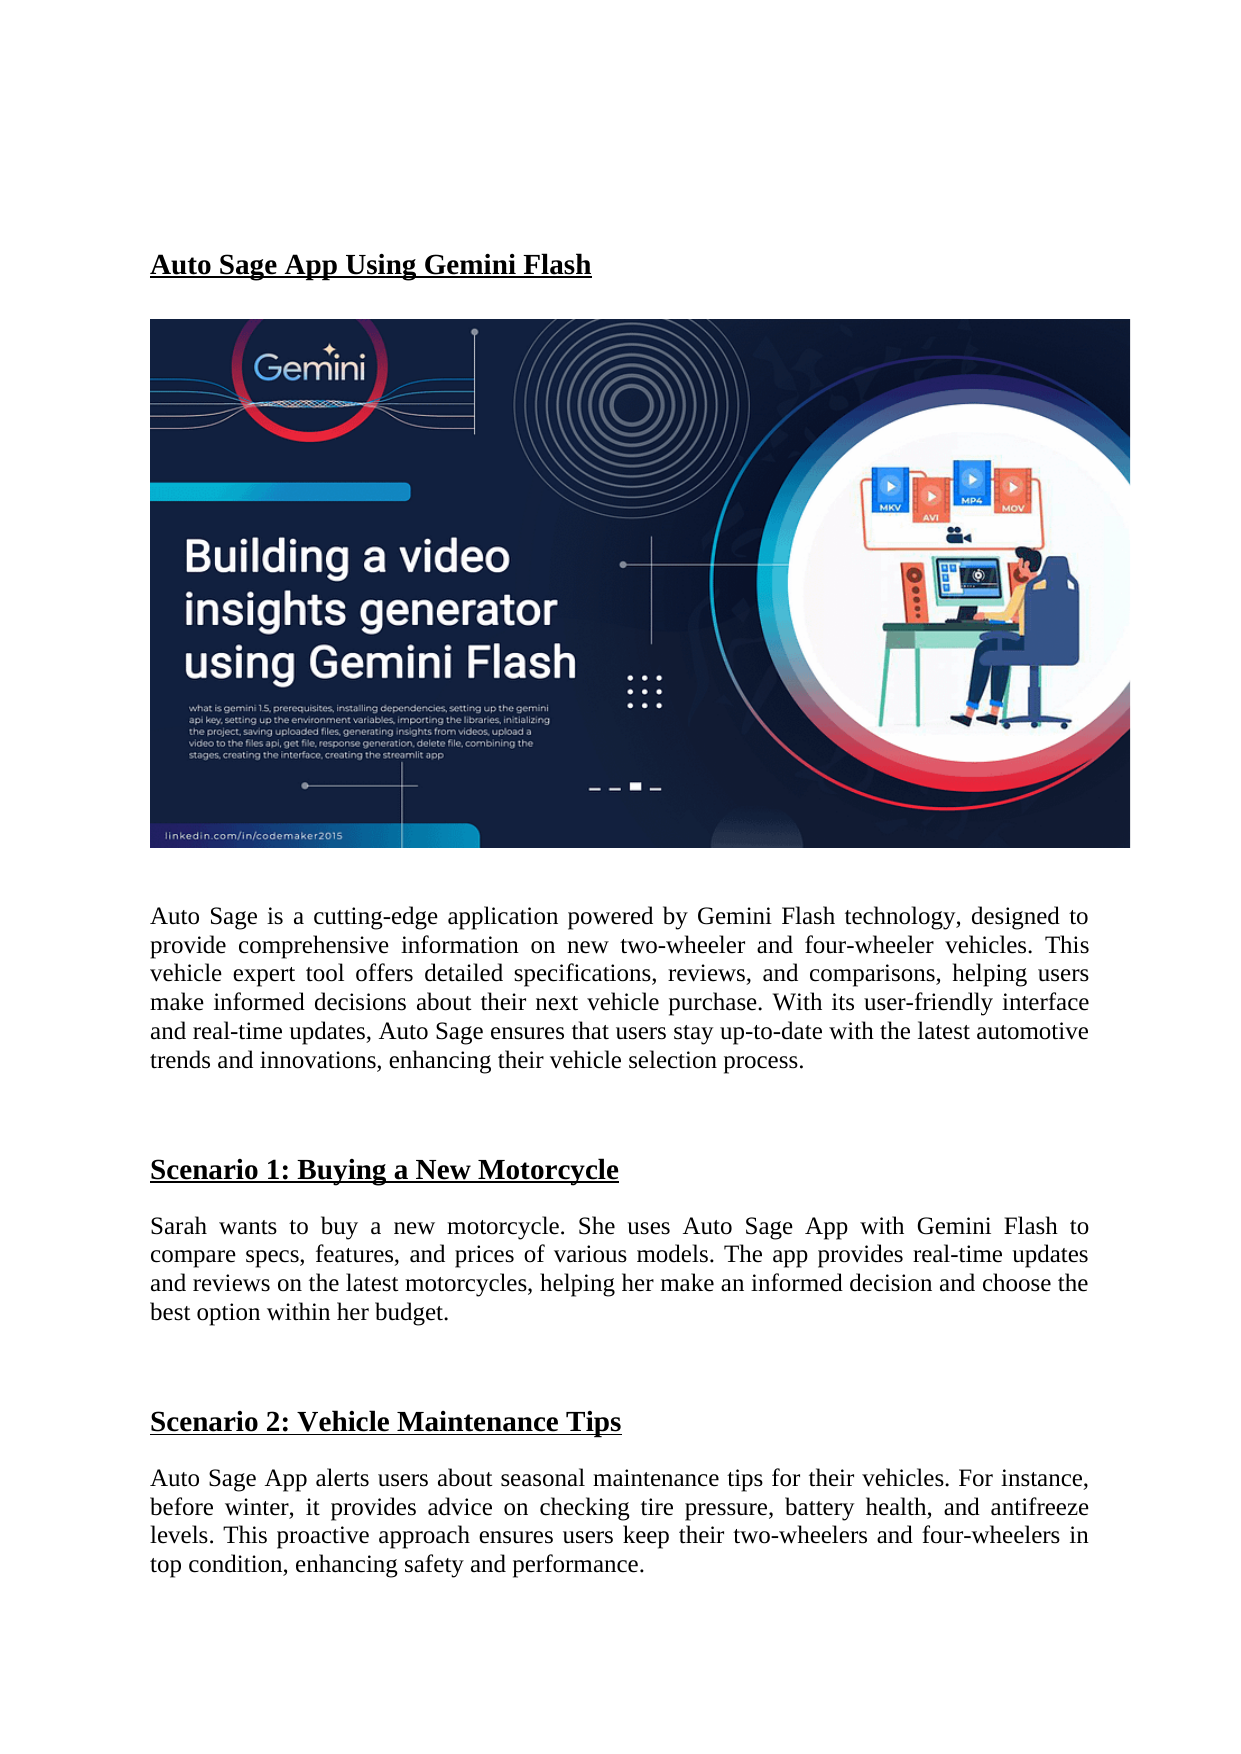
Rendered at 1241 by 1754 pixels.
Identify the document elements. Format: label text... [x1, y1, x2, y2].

text Scenario 1: Buying a New Motorcycle [150, 1152, 1090, 1186]
picture [150, 319, 1131, 848]
subtitle Auto Sage App Using Gemini Flash [150, 244, 1090, 281]
text Sarah wants to buy a new motorcycle. She uses Auto Sage App with Gemini Flash to compare specs, features, and prices of various models. The app provides real-time updates and reviews on the latest motorcycles, helping her make an informed decision and choose the best option within her budget. [150, 1211, 1090, 1326]
text Scenario 2: Vehicle Maintenance Tips [150, 1404, 1090, 1438]
text Auto Sage App alerts users about seasonal maintenance tips for their vehicles. For instance, before winter, it provides advice on checking tire pressure, battery health, and antifreeze levels. This proactive approach ensures users keep their two-wheelers and four-wheelers in top condition, enhancing safety and performance. [150, 1463, 1090, 1578]
text Auto Sage is a cutting-edge application powered by Gemini Flash technology, designed to provide comprehensive information on new two-wheeler and four-wheeler vehicles. This vehicle expert tool offers detailed specifications, reviews, and comparisons, helping users make informed decisions about their next vehicle purchase. With its user-friendly interface and real-time updates, Auto Sage ensures that users stay up-to-date with the latest automotive trends and innovations, enhancing their vehicle selection process. [150, 901, 1090, 1073]
